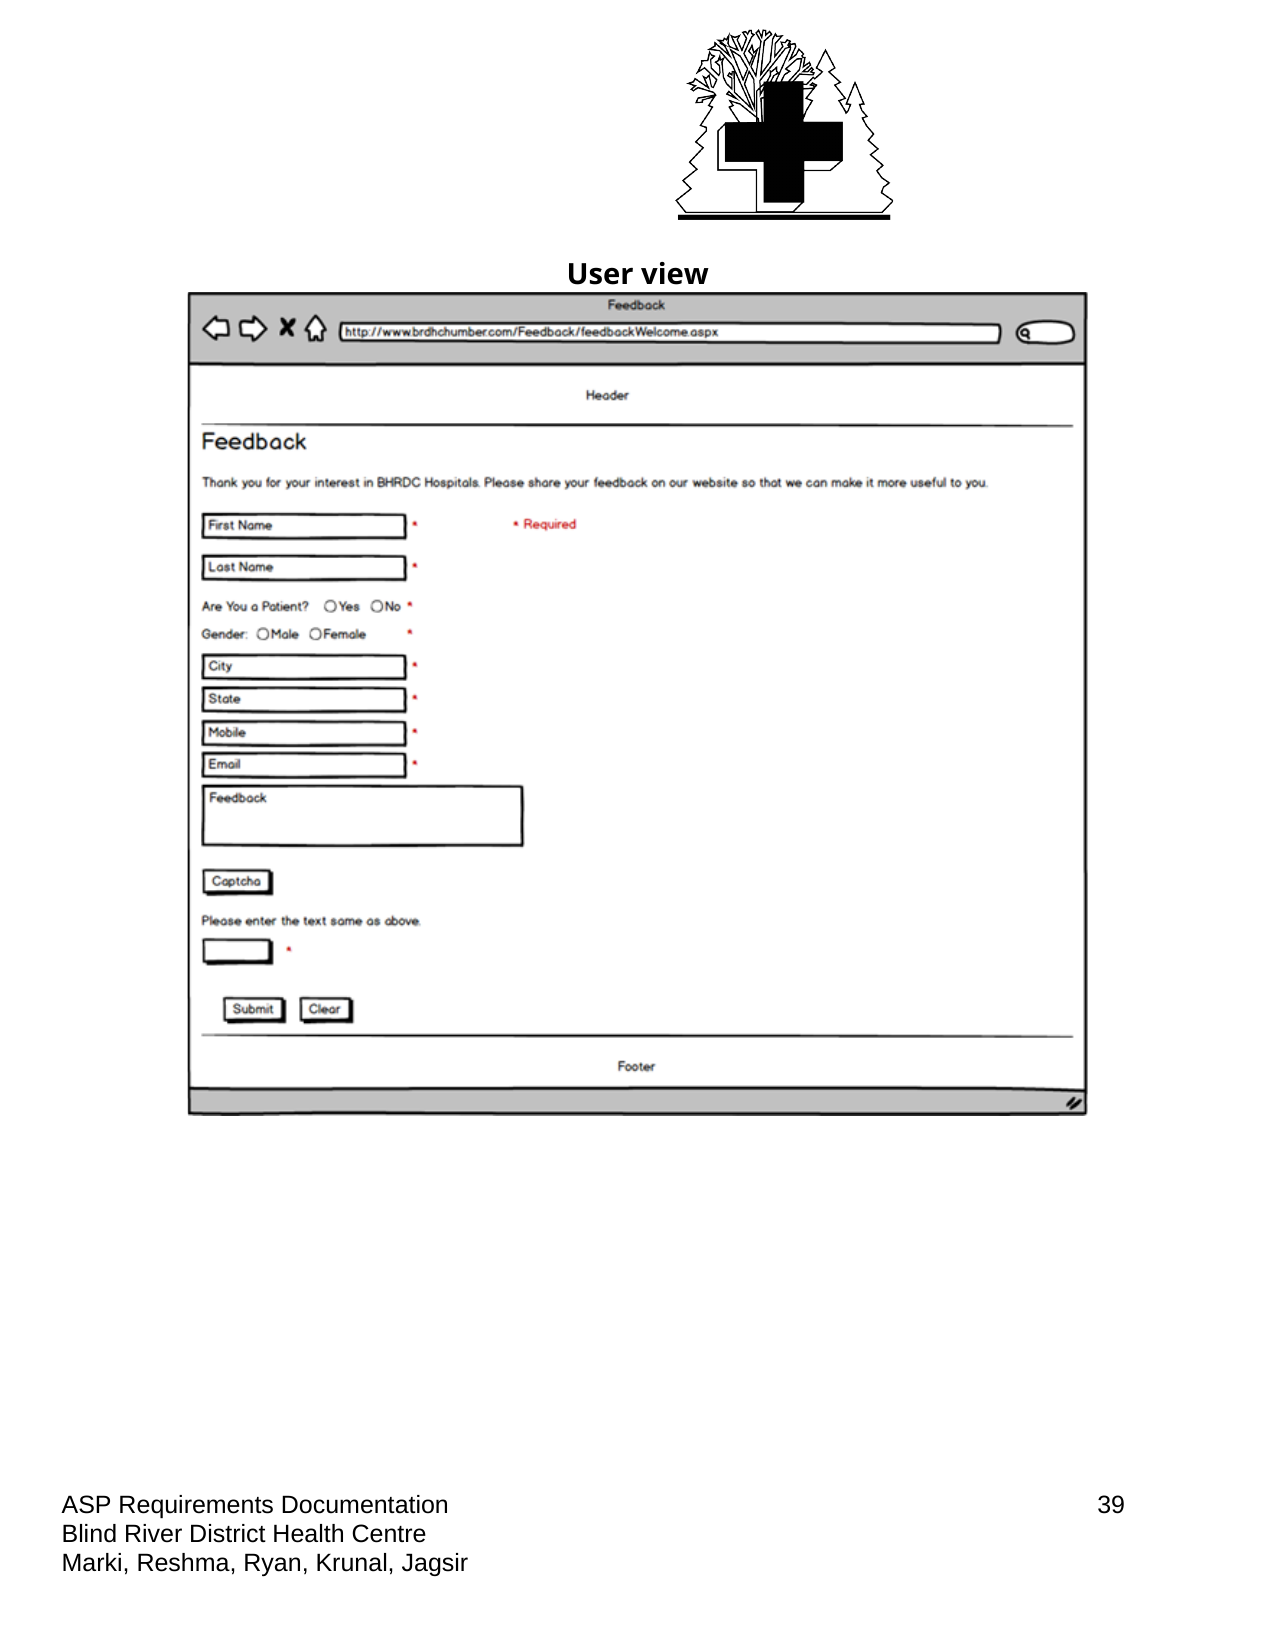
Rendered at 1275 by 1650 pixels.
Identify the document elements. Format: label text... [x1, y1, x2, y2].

picture [187, 292, 1088, 1116]
picture [675, 29, 894, 220]
text User view [150, 253, 1125, 293]
